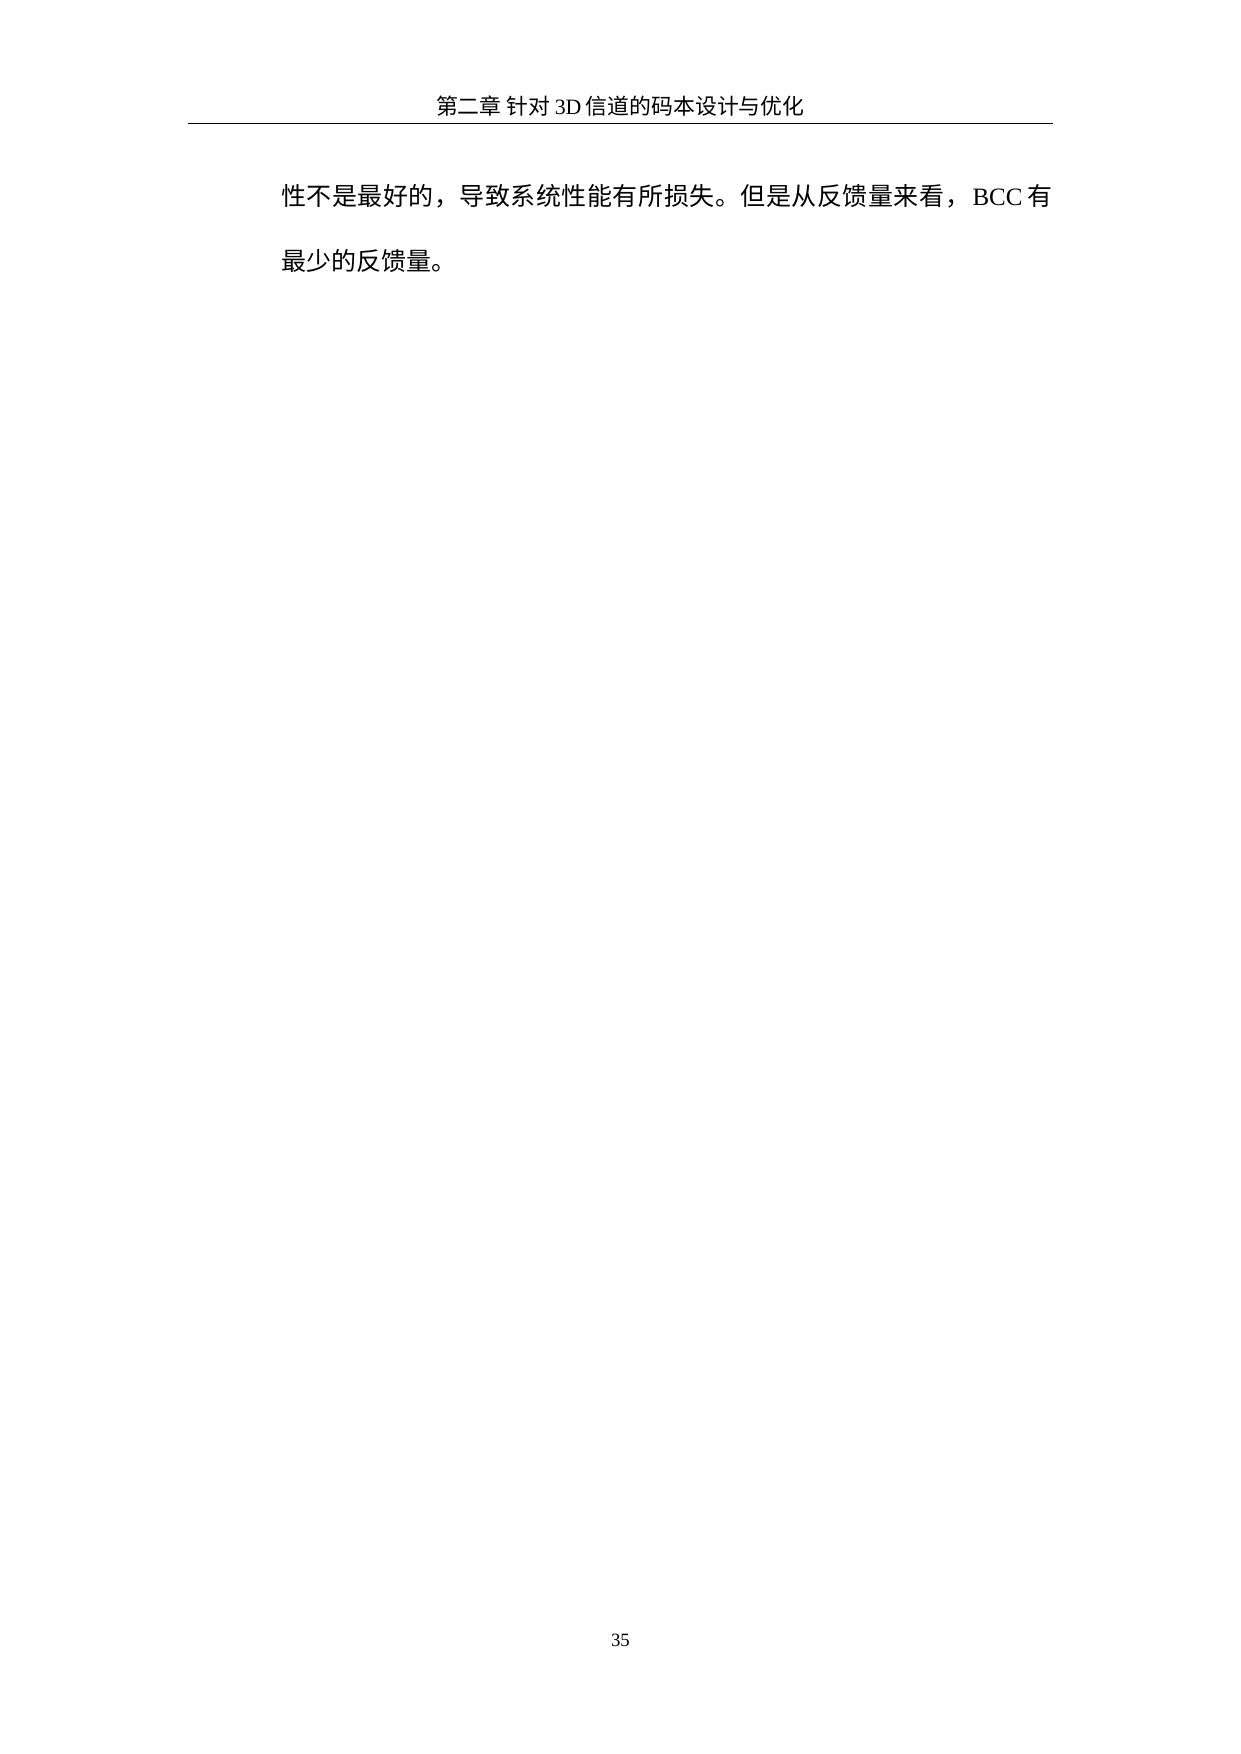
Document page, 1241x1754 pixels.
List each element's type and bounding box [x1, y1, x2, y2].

list [237, 162, 1053, 292]
